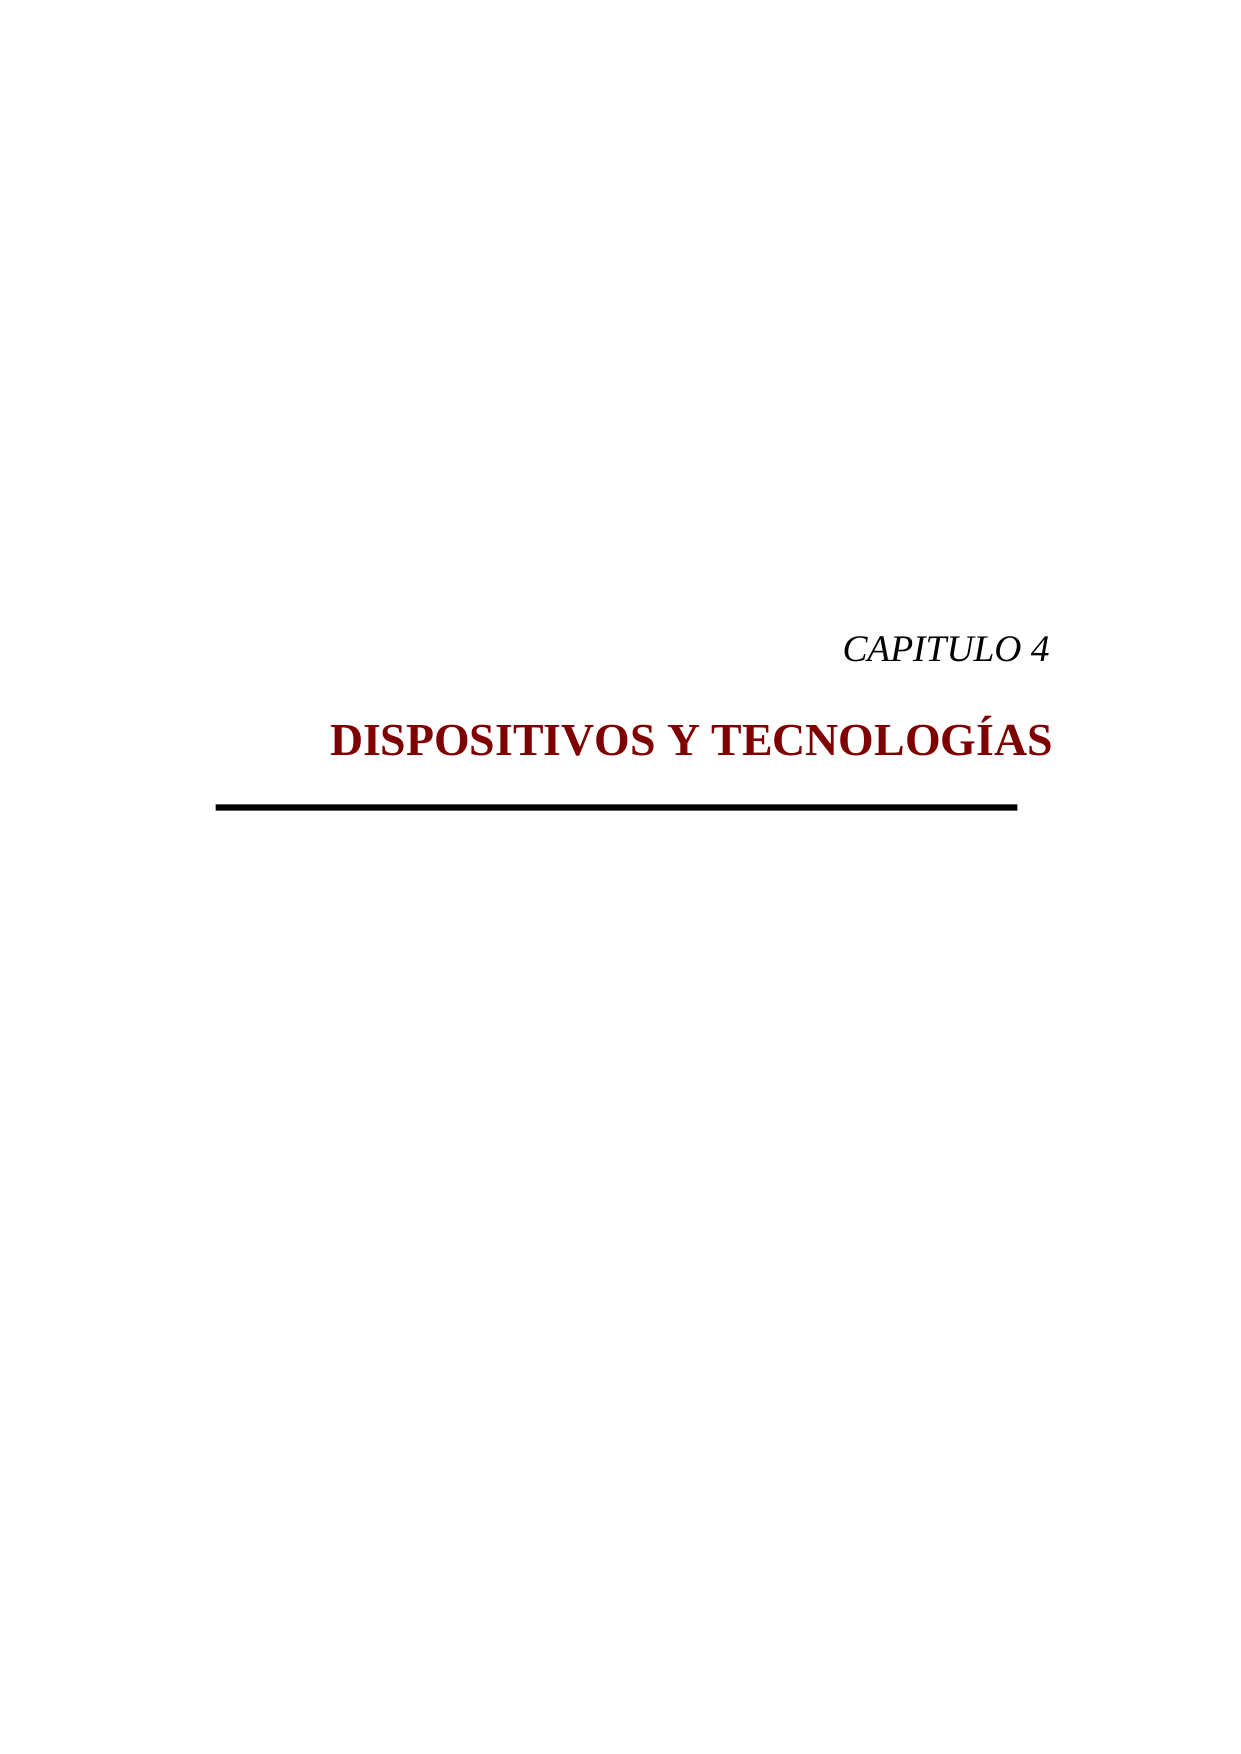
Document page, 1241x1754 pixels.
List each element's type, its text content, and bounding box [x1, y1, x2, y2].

text CAPITULO 4 [150, 626, 1053, 669]
text DISPOSITIVOS Y TECNOLOGÍAS [150, 712, 1053, 765]
